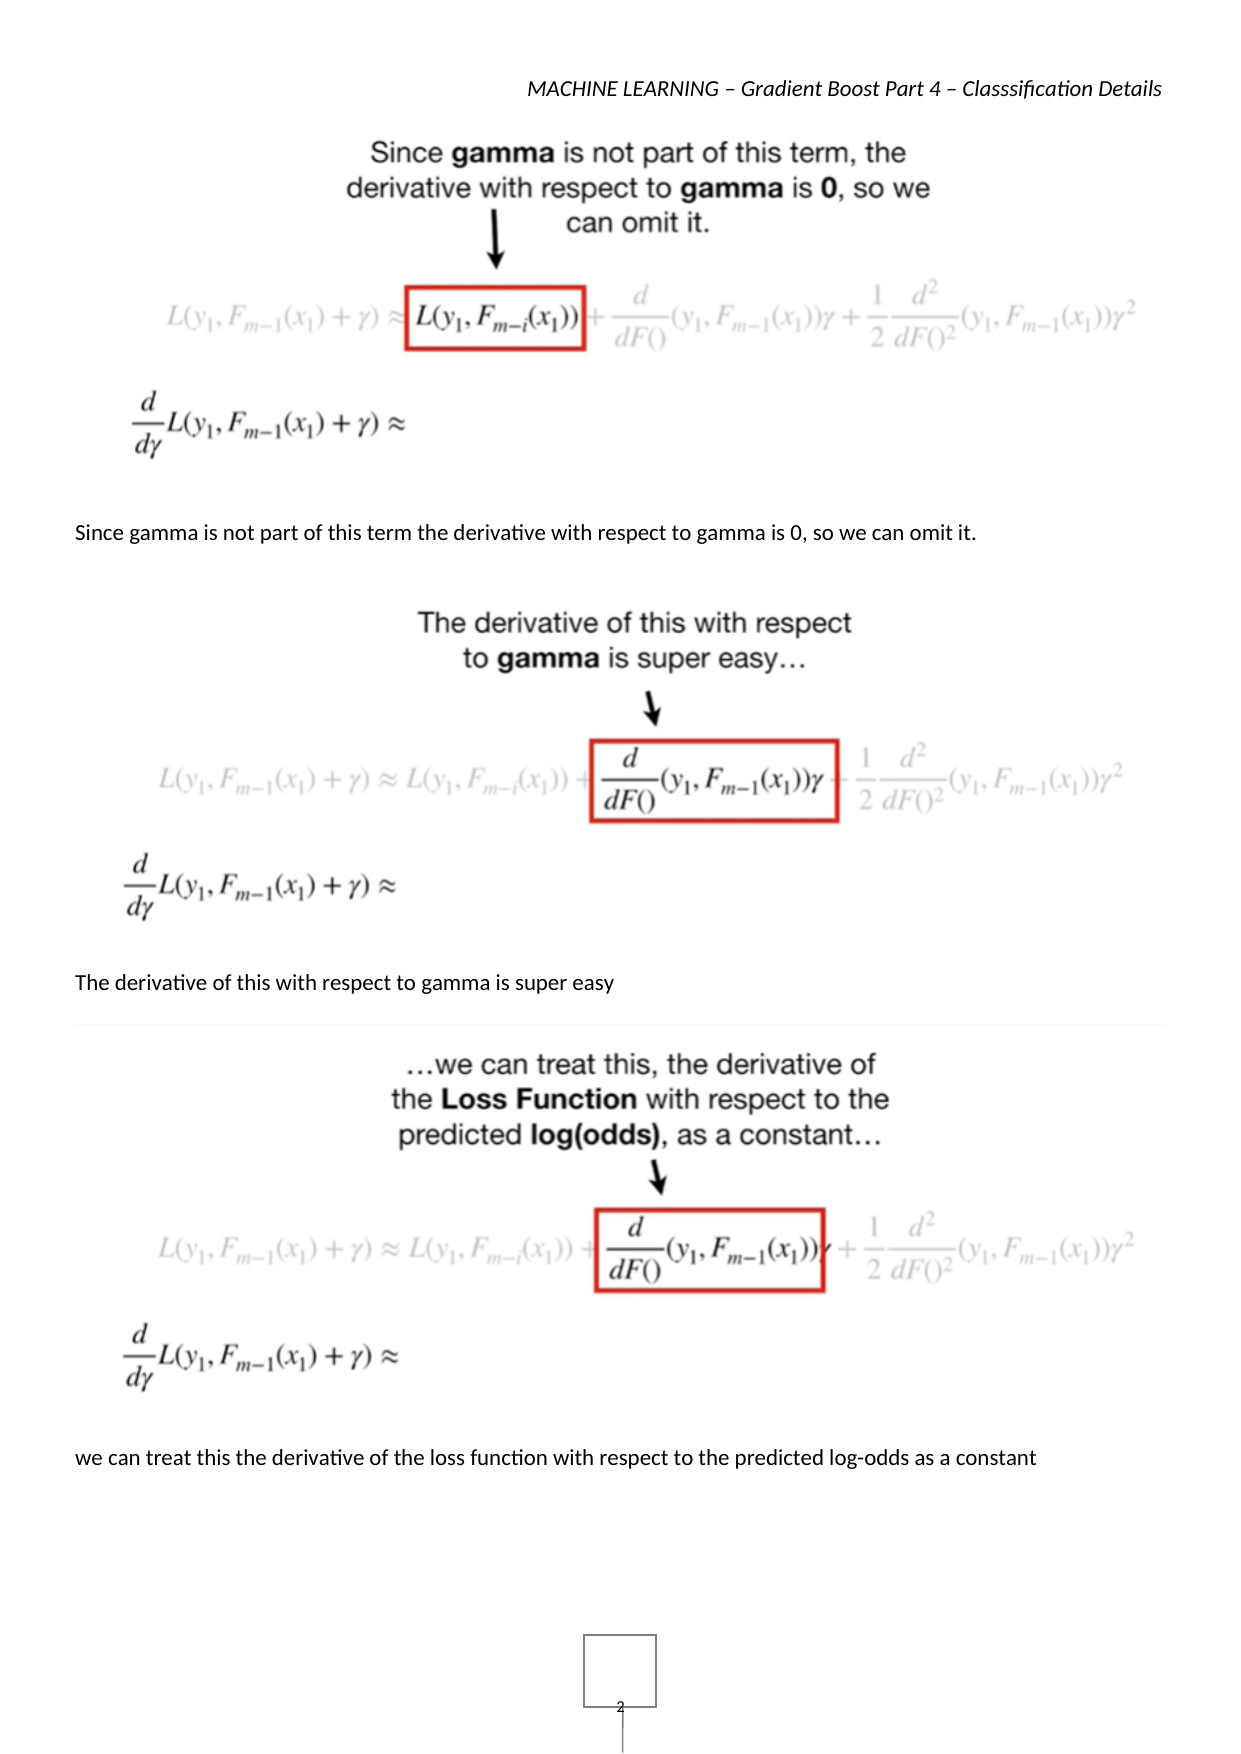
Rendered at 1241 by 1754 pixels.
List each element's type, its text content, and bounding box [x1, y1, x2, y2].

text we can treat this the derivative of the loss function with respect to the predicted log-odds as a constant [75, 1443, 1165, 1471]
picture [75, 1024, 1166, 1443]
text The derivative of this with respect to gamma is super easy [75, 969, 1165, 996]
text Since gamma is not part of this term the derivative with respect to gamma is 0, so we can omit it. [75, 519, 1165, 546]
picture [75, 101, 1166, 519]
picture [75, 574, 1166, 969]
